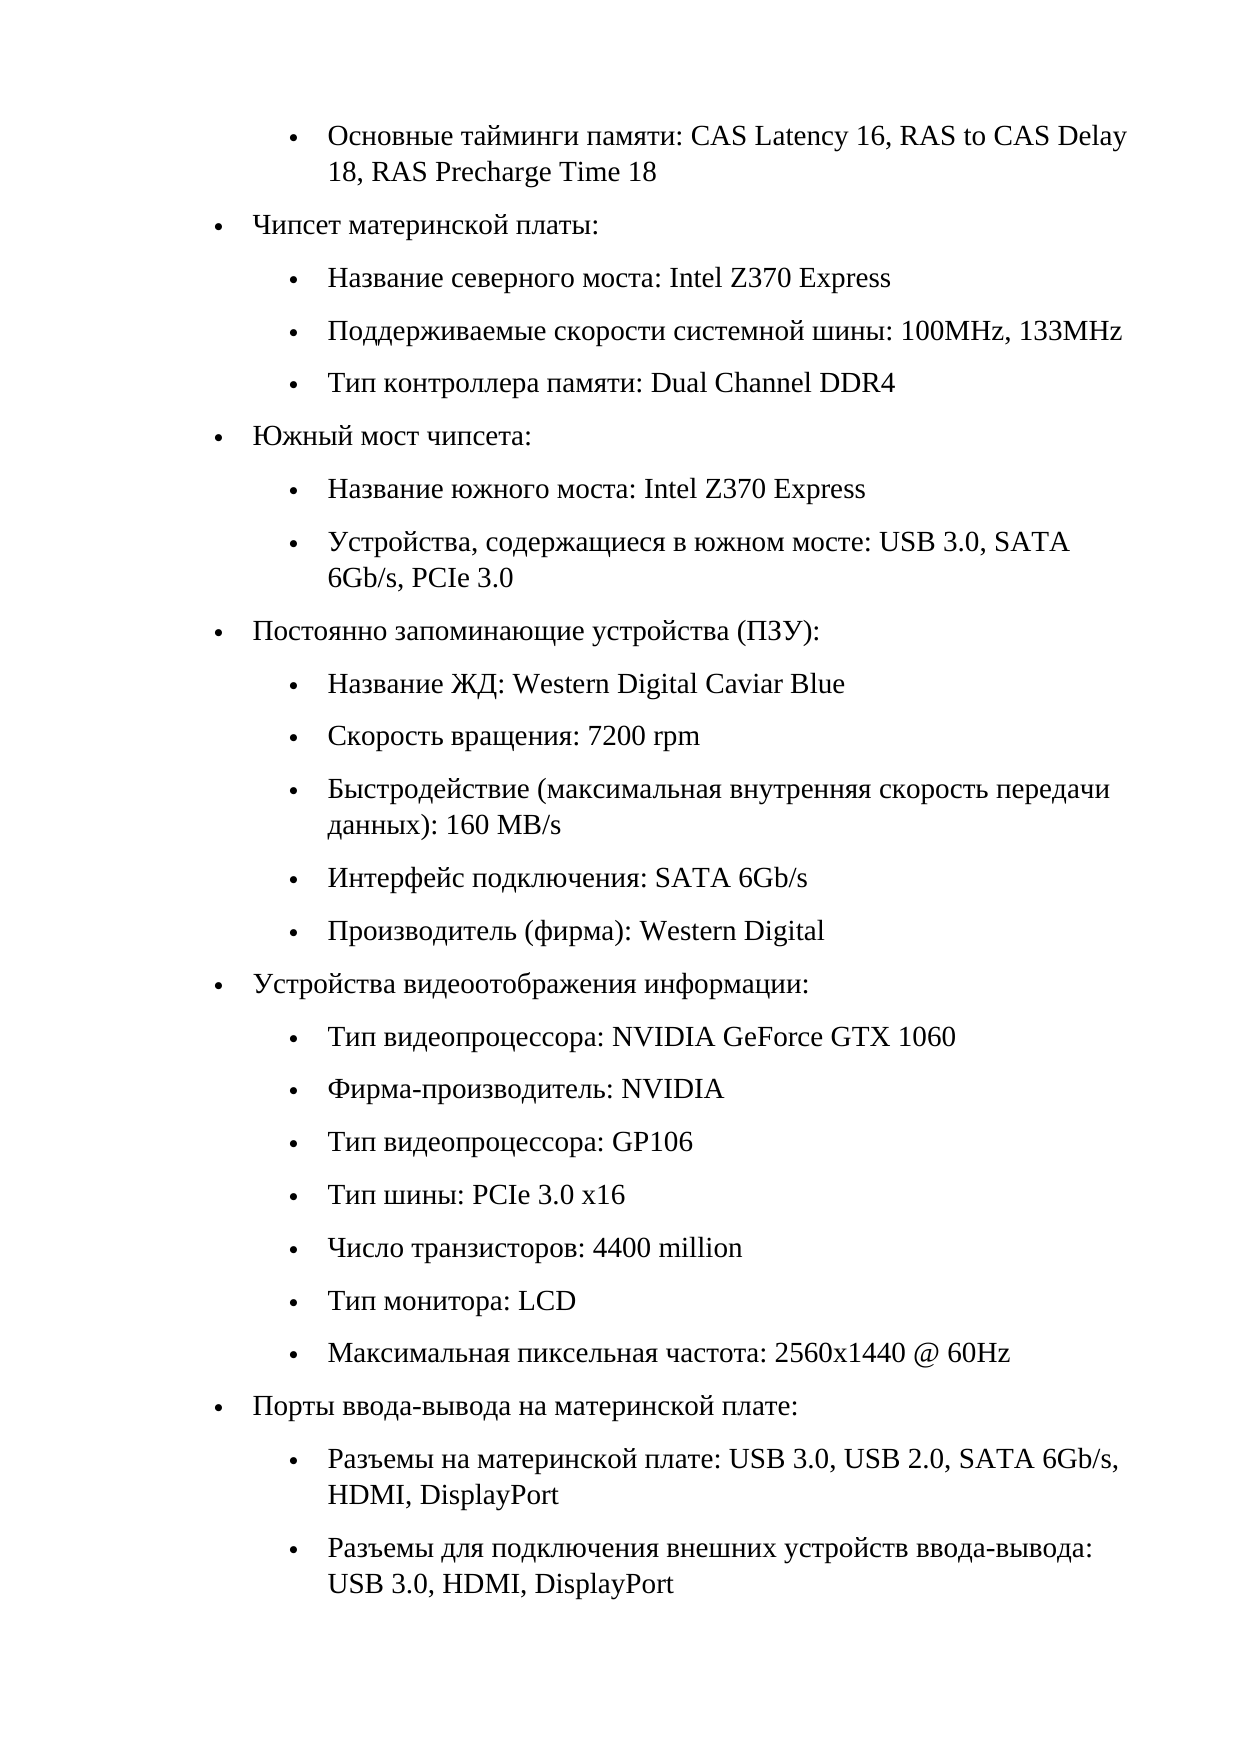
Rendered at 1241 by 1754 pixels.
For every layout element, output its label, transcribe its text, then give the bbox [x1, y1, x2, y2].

list Устройства видеоотображения информации: [215, 966, 1152, 999]
list Фирма-производитель: NVIDIA [290, 1072, 1152, 1105]
list Основные тайминги памяти: CAS Latency 16, RAS to CAS Delay 18, RAS Precharge Time 18 [290, 118, 1152, 188]
list Название северного моста: Intel Z370 Express [290, 260, 1152, 293]
list Тип контроллера памяти: Dual Channel DDR4 [290, 366, 1152, 399]
list Число транзисторов: 4400 million [290, 1230, 1152, 1263]
list Порты ввода-вывода на материнской плате: [215, 1388, 1152, 1422]
list Разъемы на материнской плате: USB 3.0, USB 2.0, SATA 6Gb/s, HDMI, DisplayPort [290, 1441, 1152, 1511]
list Название южного моста: Intel Z370 Express [290, 471, 1152, 505]
list Устройства, содержащиеся в южном мосте: USB 3.0, SATA 6Gb/s, PCIe 3.0 [290, 524, 1152, 594]
list Тип шины: PCIe 3.0 x16 [290, 1177, 1152, 1211]
list Скорость вращения: 7200 rpm [290, 718, 1152, 752]
list Тип видеопроцессора: GP106 [290, 1124, 1152, 1158]
list Интерфейс подключения: SATA 6Gb/s [290, 860, 1152, 894]
list Максимальная пиксельная частота: 2560x1440 @ 60Hz [290, 1336, 1152, 1369]
list Чипсет материнской платы: [215, 207, 1152, 241]
list Постоянно запоминающие устройства (ПЗУ): [215, 613, 1152, 646]
list Тип монитора: LCD [290, 1283, 1152, 1316]
list Южный мост чипсета: [215, 418, 1152, 452]
list Тип видеопроцессора: NVIDIA GeForce GTX 1060 [290, 1019, 1152, 1052]
list Разъемы для подключения внешних устройств ввода-вывода: USB 3.0, HDMI, DisplayPort [290, 1530, 1152, 1600]
list Поддерживаемые скорости системной шины: 100MHz, 133MHz [290, 313, 1152, 346]
list Быстродействие (максимальная внутренняя скорость передачи данных): 160 MB/s [290, 771, 1152, 841]
list Производитель (фирма): Western Digital [290, 913, 1152, 947]
list Название ЖД: Western Digital Caviar Blue [290, 666, 1152, 699]
